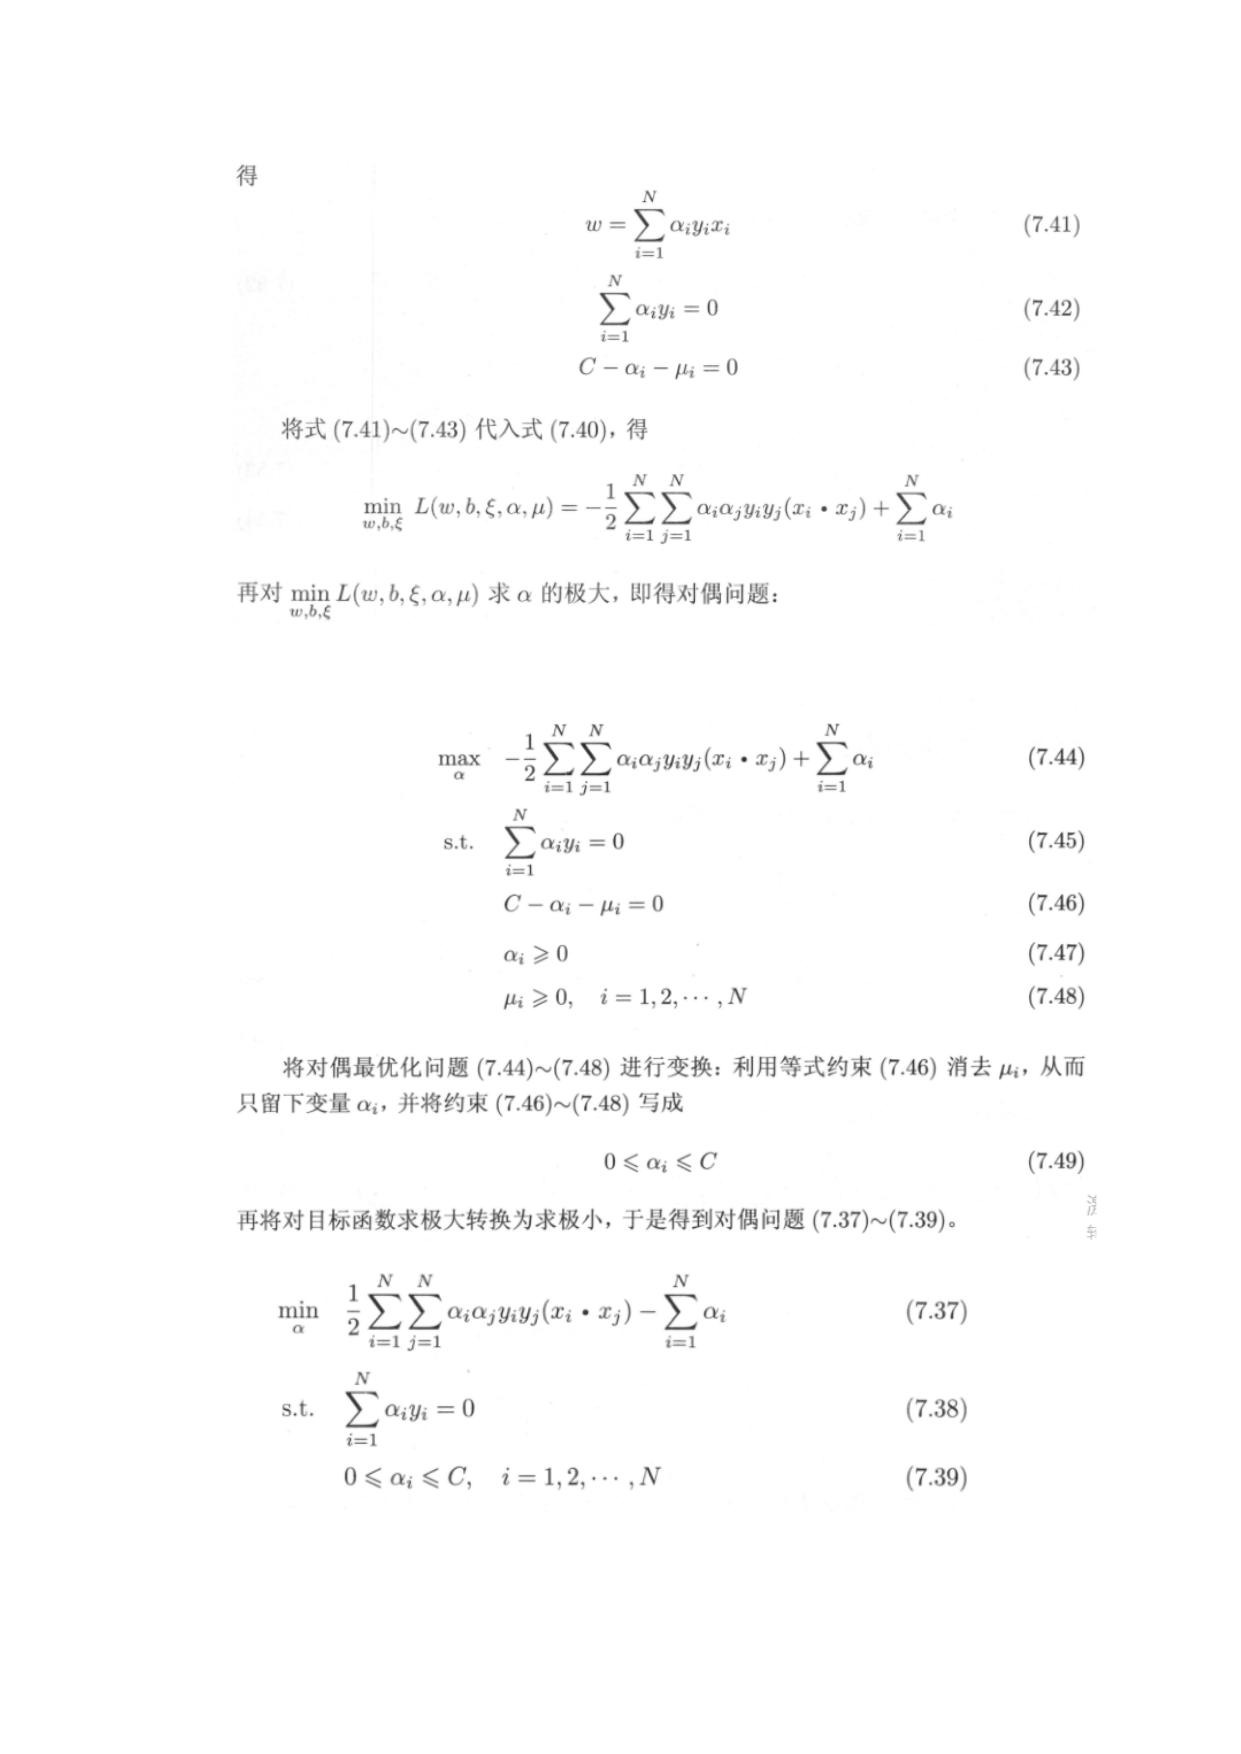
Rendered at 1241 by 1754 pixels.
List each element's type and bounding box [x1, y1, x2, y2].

picture [231, 568, 1097, 626]
picture [231, 162, 1097, 551]
picture [254, 1267, 987, 1513]
picture [231, 698, 1097, 1242]
